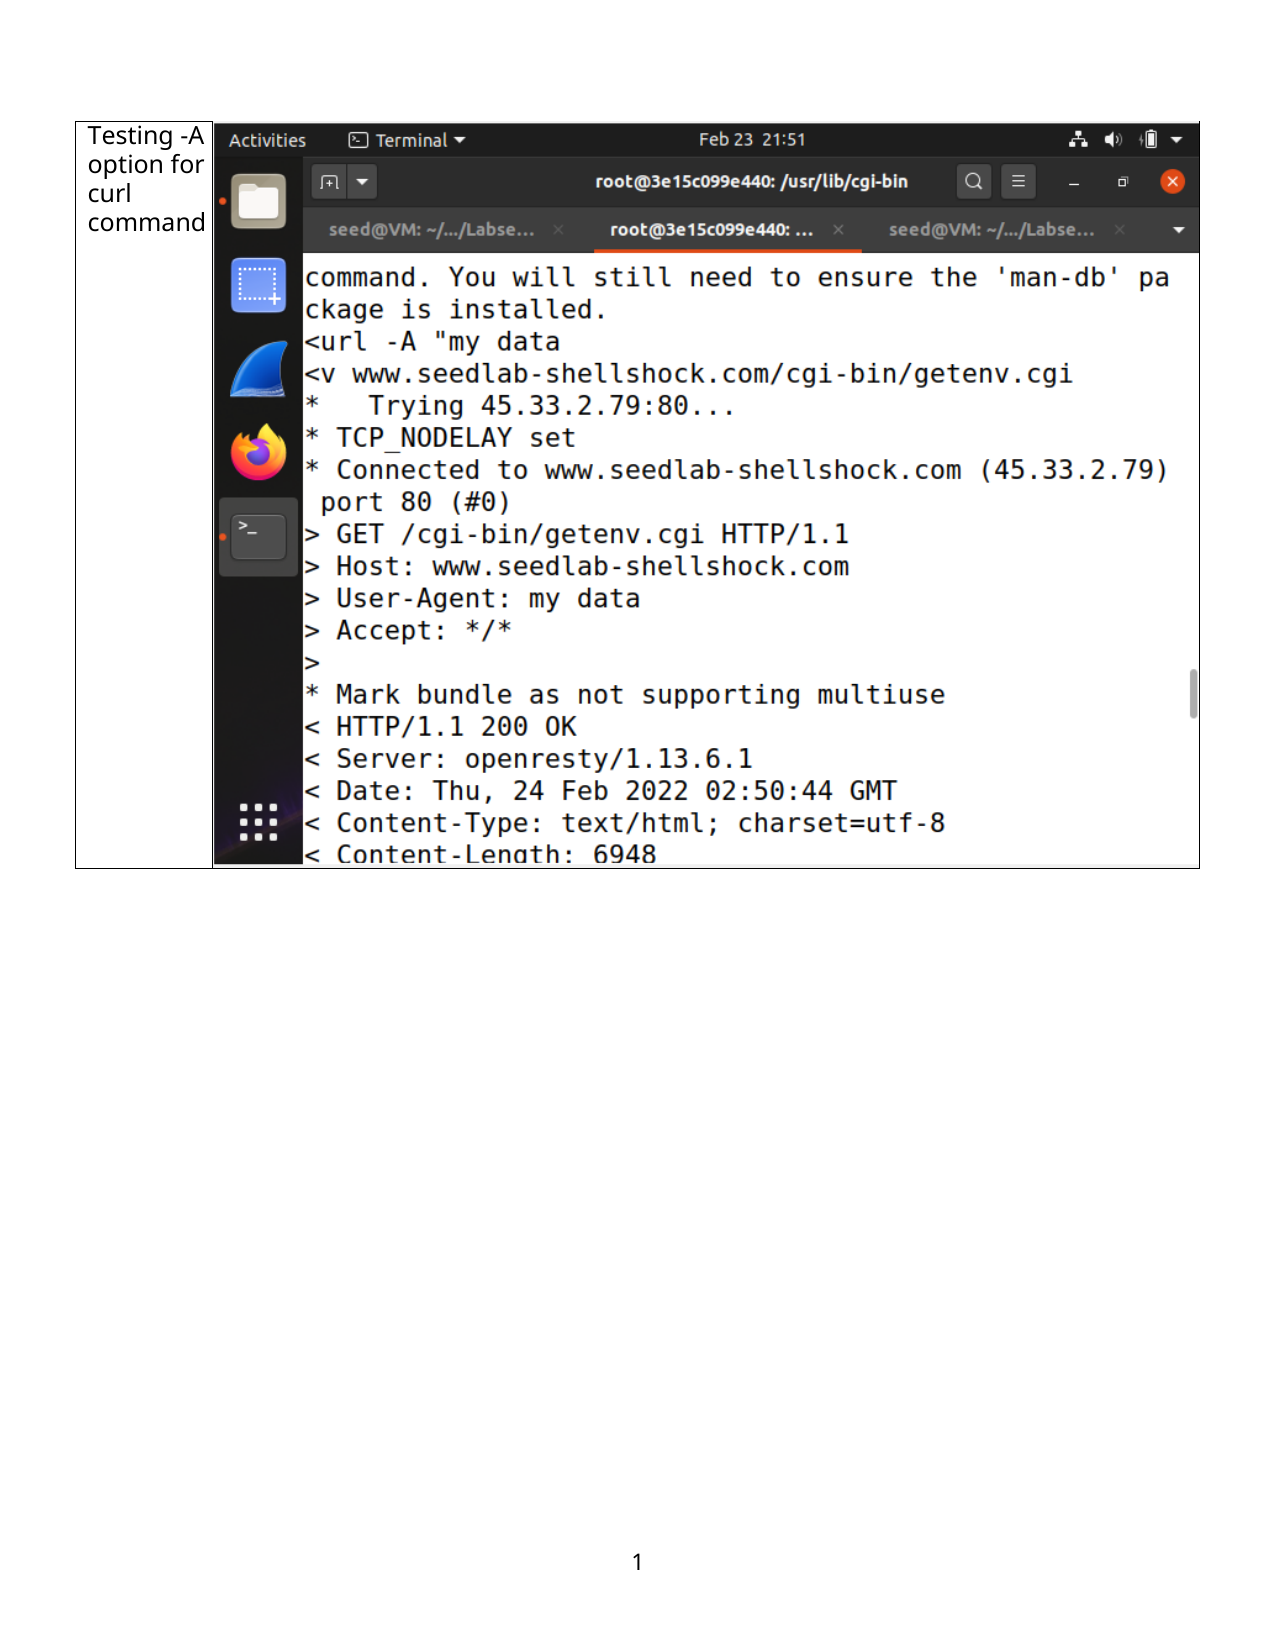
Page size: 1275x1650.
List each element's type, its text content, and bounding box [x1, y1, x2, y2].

table_cell Testing -A option for curl command [76, 122, 212, 868]
picture [213, 121, 1199, 868]
